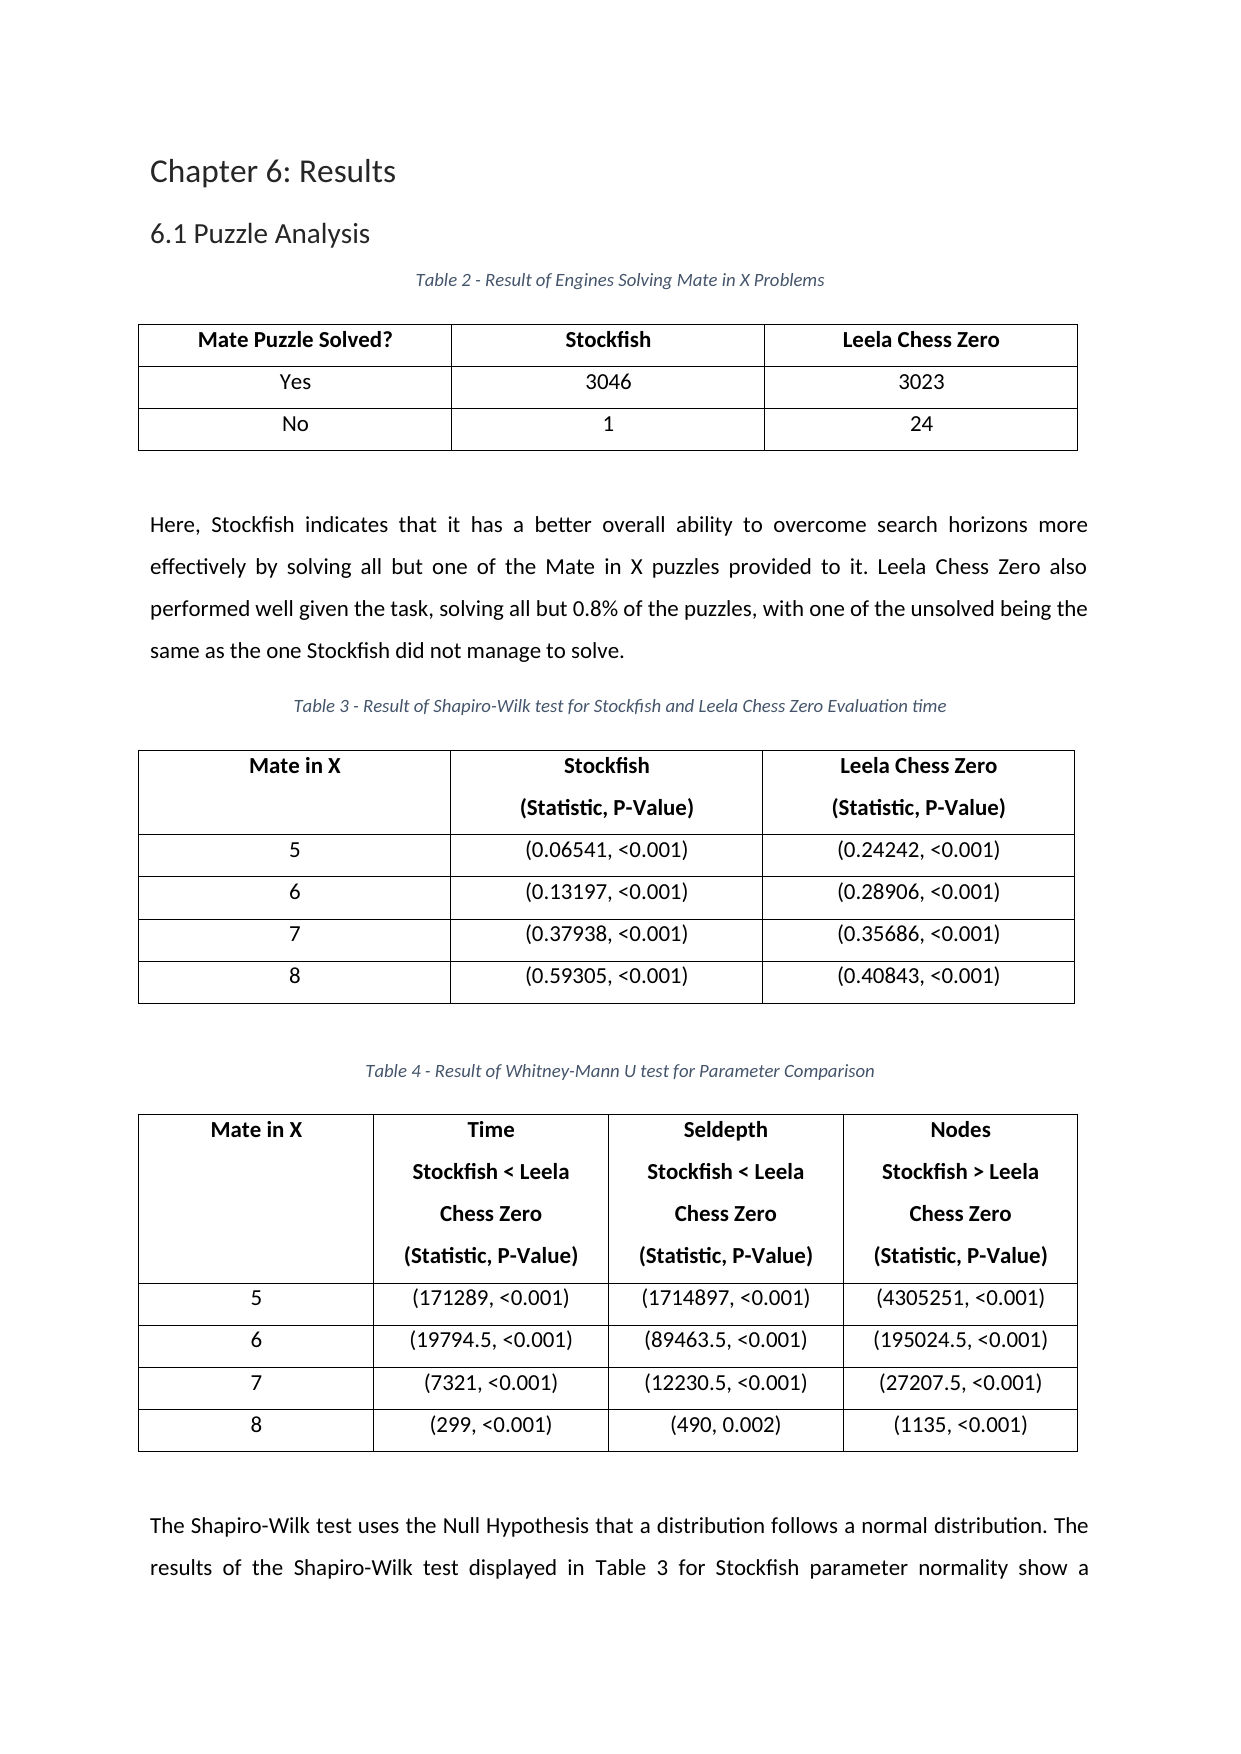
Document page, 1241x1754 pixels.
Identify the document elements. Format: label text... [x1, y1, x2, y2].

table_cell (4305251, <0.001) [844, 1284, 1077, 1324]
text Table 3 - Result of Shapiro-Wilk test for Stockfish and Leela Chess Zero Evaluation time [150, 695, 1090, 718]
table_cell 1 [452, 409, 764, 450]
table_header Seldepth Stockfish < Leela Chess Zero (Statistic, P-Value) [609, 1115, 843, 1282]
table_cell (0.59305, <0.001) [451, 962, 762, 1003]
table_header Mate in X [139, 751, 450, 834]
subtitle Chapter 6: Results [150, 150, 1090, 191]
table_cell 6 [139, 877, 450, 918]
table_cell (12230.5, <0.001) [609, 1368, 843, 1409]
table_header Mate in X [139, 1115, 373, 1282]
table_cell 3023 [765, 367, 1077, 408]
table_header Stockfish [452, 325, 764, 366]
table_cell (1714897, <0.001) [609, 1284, 843, 1324]
table_cell 5 [139, 1284, 373, 1324]
table_cell 24 [765, 409, 1077, 450]
table_cell 8 [139, 962, 450, 1003]
table_cell (0.28906, <0.001) [763, 877, 1074, 918]
table_cell (27207.5, <0.001) [844, 1368, 1077, 1409]
table_cell (1135, <0.001) [844, 1410, 1077, 1451]
text Table 4 - Result of Whitney-Mann U test for Parameter Comparison [150, 1059, 1090, 1082]
table_cell (299, <0.001) [374, 1410, 608, 1451]
table_cell (171289, <0.001) [374, 1284, 608, 1324]
table_cell (0.37938, <0.001) [451, 920, 762, 961]
table_header Stockfish (Statistic, P-Value) [451, 751, 762, 834]
table_cell (7321, <0.001) [374, 1368, 608, 1409]
table_cell (490, 0.002) [609, 1410, 843, 1451]
table_cell (0.06541, <0.001) [451, 835, 762, 876]
table_header Nodes Stockfish > Leela Chess Zero (Statistic, P-Value) [844, 1115, 1077, 1282]
subtitle 6.1 Puzzle Analysis [150, 215, 1090, 251]
text Here, Stockfish indicates that it has a better overall ability to overcome search horizons more effectively by solving all but one of the Mate in X puzzles provided to it. Leela Chess Zero also performed well given the task, solving all but 0.8% of the puzzles, with one of the unsolved being the same as the one Stockfish did not manage to solve. [150, 510, 1090, 664]
table_header Time Stockfish < Leela Chess Zero (Statistic, P-Value) [374, 1115, 608, 1282]
table_header Leela Chess Zero [765, 325, 1077, 366]
text Table 2 - Result of Engines Solving Mate in X Problems [150, 269, 1090, 292]
table_cell (0.35686, <0.001) [763, 920, 1074, 961]
table_cell 5 [139, 835, 450, 876]
table_header Leela Chess Zero (Statistic, P-Value) [763, 751, 1074, 834]
table_cell (89463.5, <0.001) [609, 1326, 843, 1367]
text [150, 1511, 1090, 1581]
table_cell 3046 [452, 367, 764, 408]
table_cell 7 [139, 920, 450, 961]
table_cell Yes [139, 367, 451, 408]
table_cell 8 [139, 1410, 373, 1451]
table_cell 6 [139, 1326, 373, 1367]
table_header Mate Puzzle Solved? [139, 325, 451, 366]
table_cell No [139, 409, 451, 450]
table_cell (0.24242, <0.001) [763, 835, 1074, 876]
table_cell (195024.5, <0.001) [844, 1326, 1077, 1367]
table_cell (0.13197, <0.001) [451, 877, 762, 918]
table_cell 7 [139, 1368, 373, 1409]
table_cell (19794.5, <0.001) [374, 1326, 608, 1367]
table_cell (0.40843, <0.001) [763, 962, 1074, 1003]
